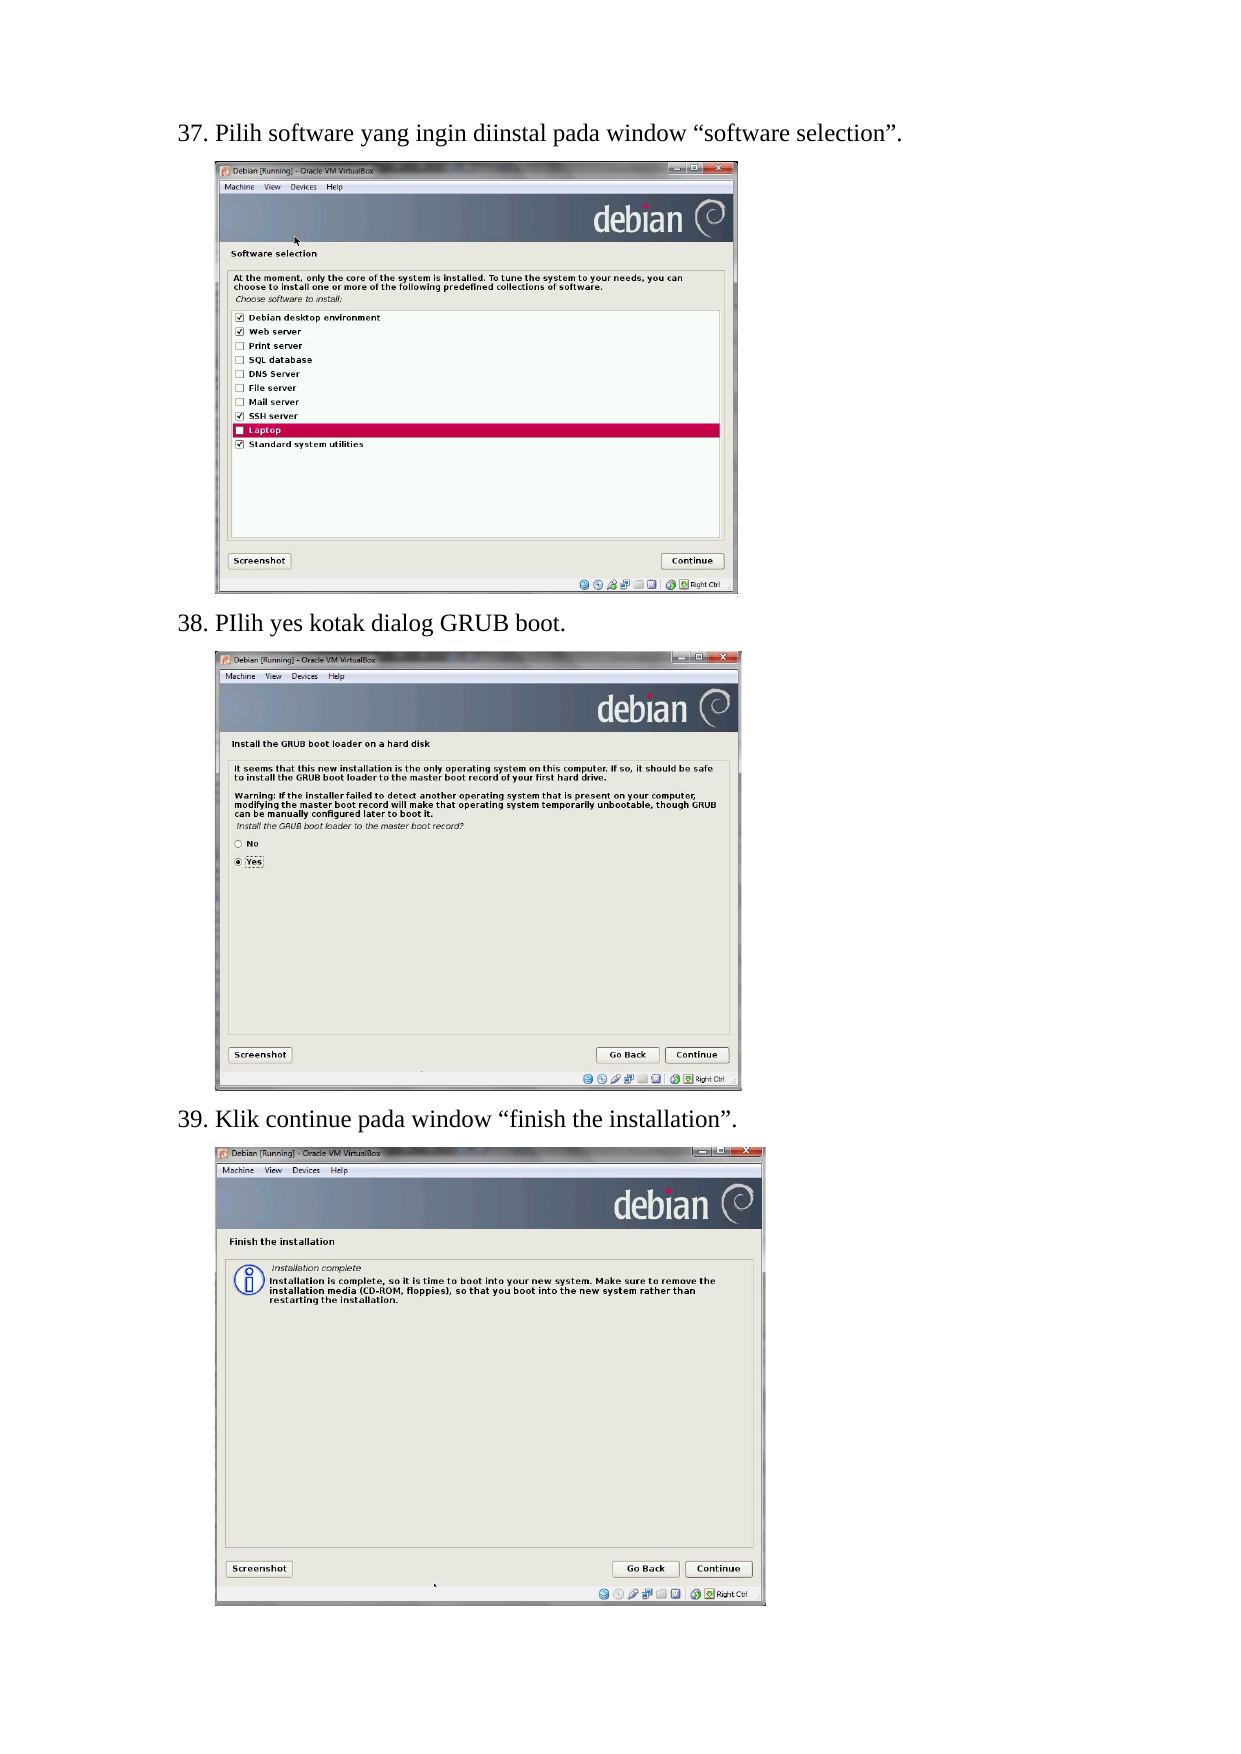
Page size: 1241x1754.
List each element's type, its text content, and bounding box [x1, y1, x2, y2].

list PIlih yes kotak dialog GRUB boot. [177, 608, 1122, 637]
picture [214, 1147, 766, 1606]
picture [214, 651, 742, 1091]
list Pilih software yang ingin diinstal pada window “software selection”. [177, 118, 1122, 147]
list Klik continue pada window “finish the installation”. [177, 1104, 1122, 1133]
picture [214, 161, 738, 594]
